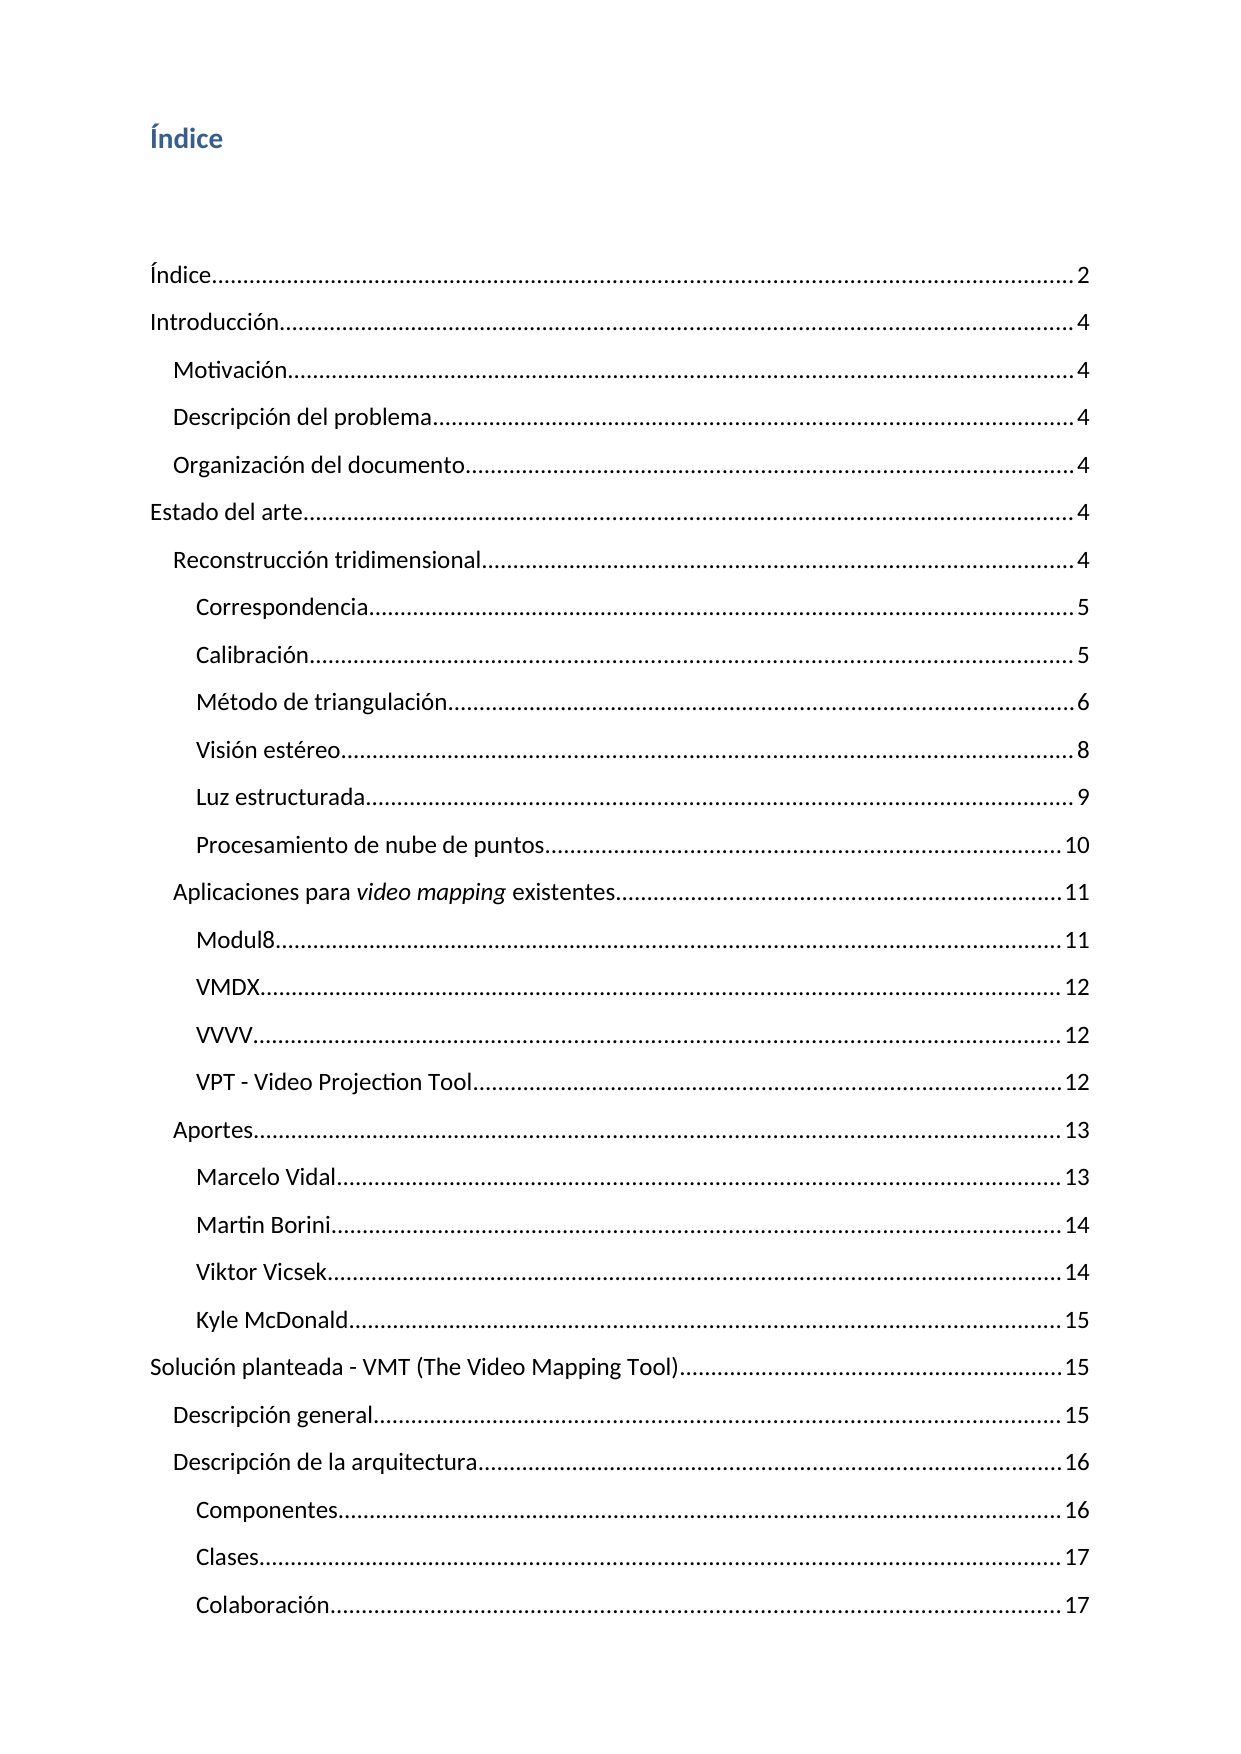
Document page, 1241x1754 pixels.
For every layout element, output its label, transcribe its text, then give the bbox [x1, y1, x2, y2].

subtitle Índice [150, 120, 1090, 156]
